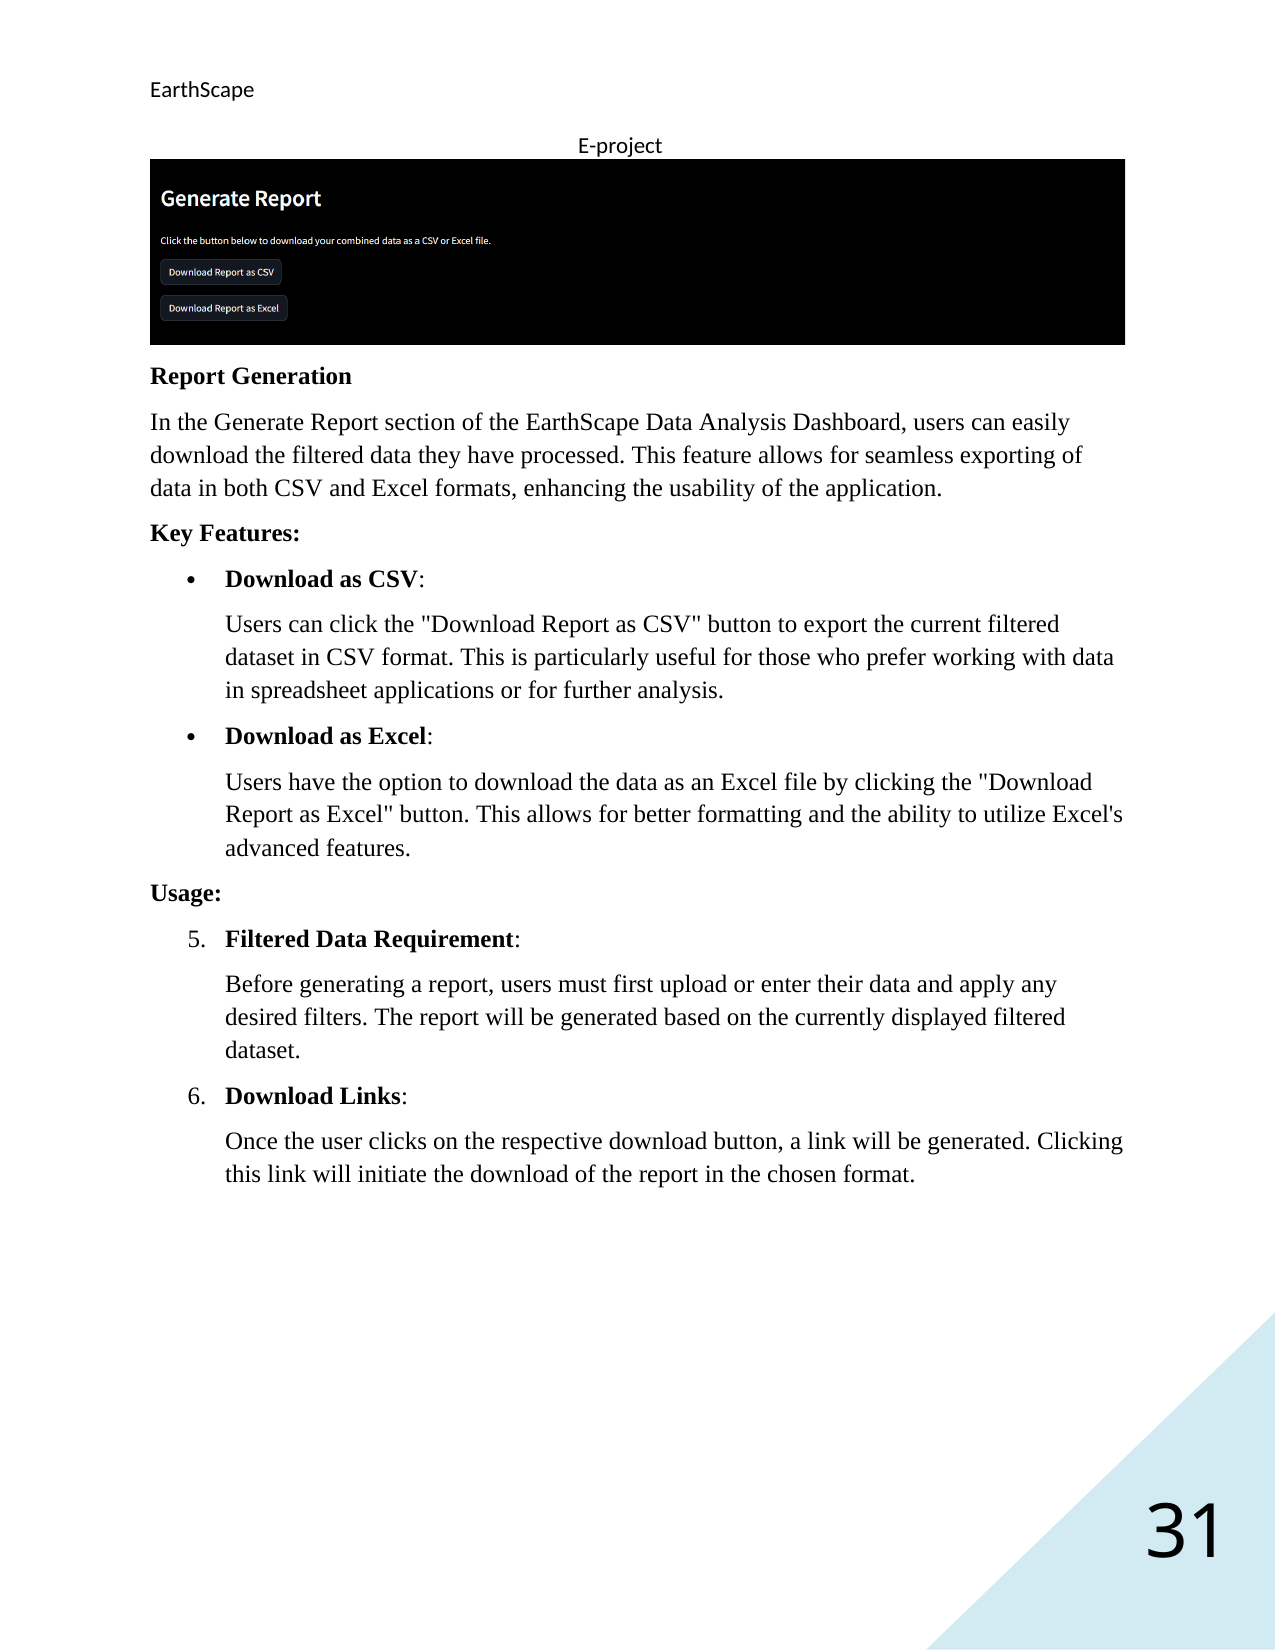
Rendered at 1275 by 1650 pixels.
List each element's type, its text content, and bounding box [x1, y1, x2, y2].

text Once the user clicks on the respective download button, a link will be generated. Clicking this link will initiate the download of the report in the chosen format. [225, 1126, 1125, 1188]
text Before generating a report, users must first upload or enter their data and apply any desired filters. The report will be generated based on the currently displayed filtered dataset. [225, 969, 1125, 1064]
list Download as Excel: [187, 721, 1125, 750]
list Download as CSV: [187, 564, 1125, 593]
text Usage: [150, 878, 1125, 907]
picture [150, 159, 1125, 345]
text Users have the option to download the data as an Excel file by clicking the "Download Report as Excel" button. This allows for better formatting and the ability to utilize Excel's advanced features. [225, 767, 1125, 861]
text Key Features: [150, 518, 1125, 547]
list Filtered Data Requirement: [187, 924, 1125, 952]
text In the Generate Report section of the EarthScape Data Analysis Dashboard, users can easily download the filtered data they have processed. This feature allows for seamless exporting of data in both CSV and Excel formats, enhancing the usability of the application. [150, 407, 1125, 502]
text Report Generation [150, 361, 1125, 390]
text Users can click the "Download Report as CSV" button to export the current filtered dataset in CSV format. This is particularly useful for those who prefer working with data in spreadsheet applications or for further analysis. [225, 609, 1125, 704]
list Download Links: [187, 1081, 1125, 1109]
